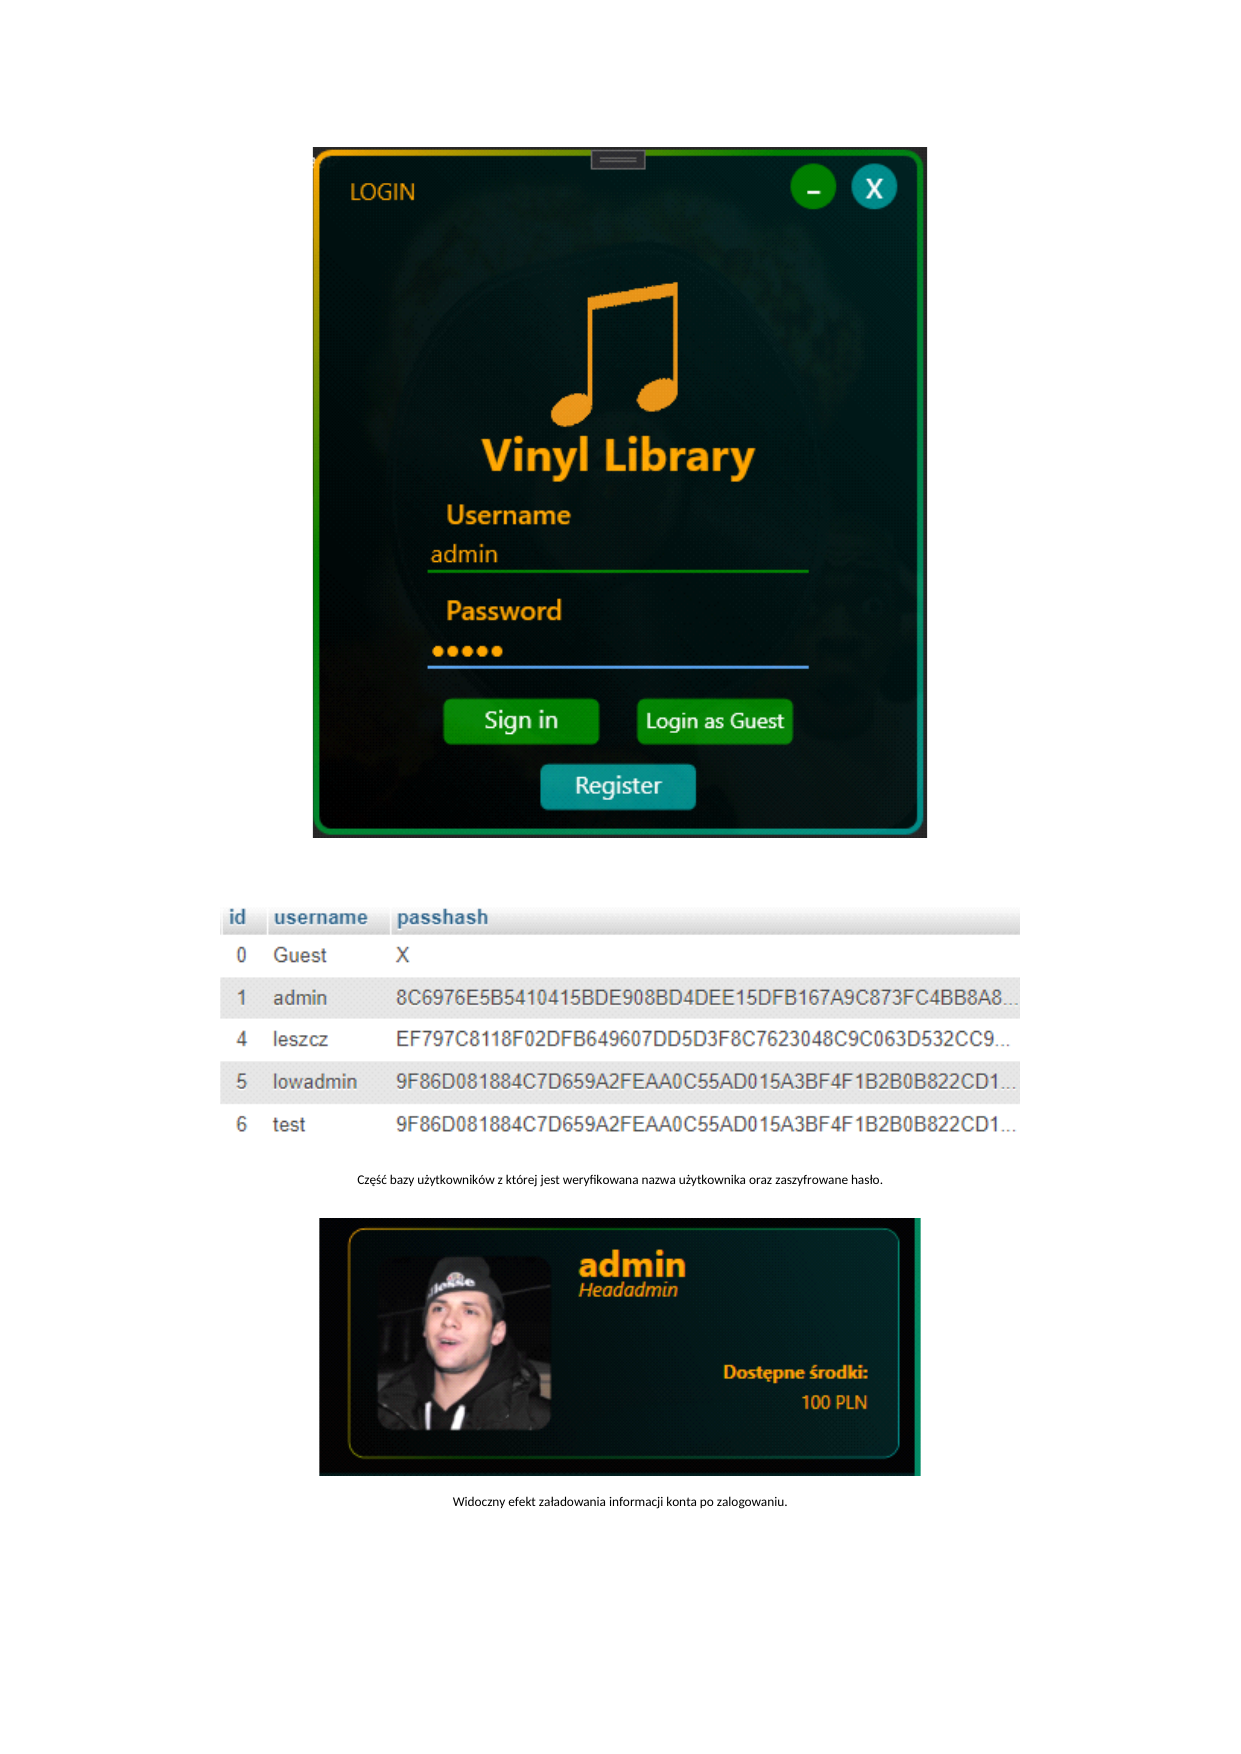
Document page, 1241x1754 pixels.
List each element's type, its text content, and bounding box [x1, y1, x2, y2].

picture [319, 1218, 921, 1476]
picture [220, 903, 1020, 1153]
picture [312, 147, 928, 838]
text Widoczny efekt załadowania informacji konta po zalogowaniu. [148, 1494, 1093, 1522]
text Część bazy użytkowników z której jest weryfikowana nazwa użytkownika oraz zaszyfrowane hasło. [148, 1171, 1093, 1199]
